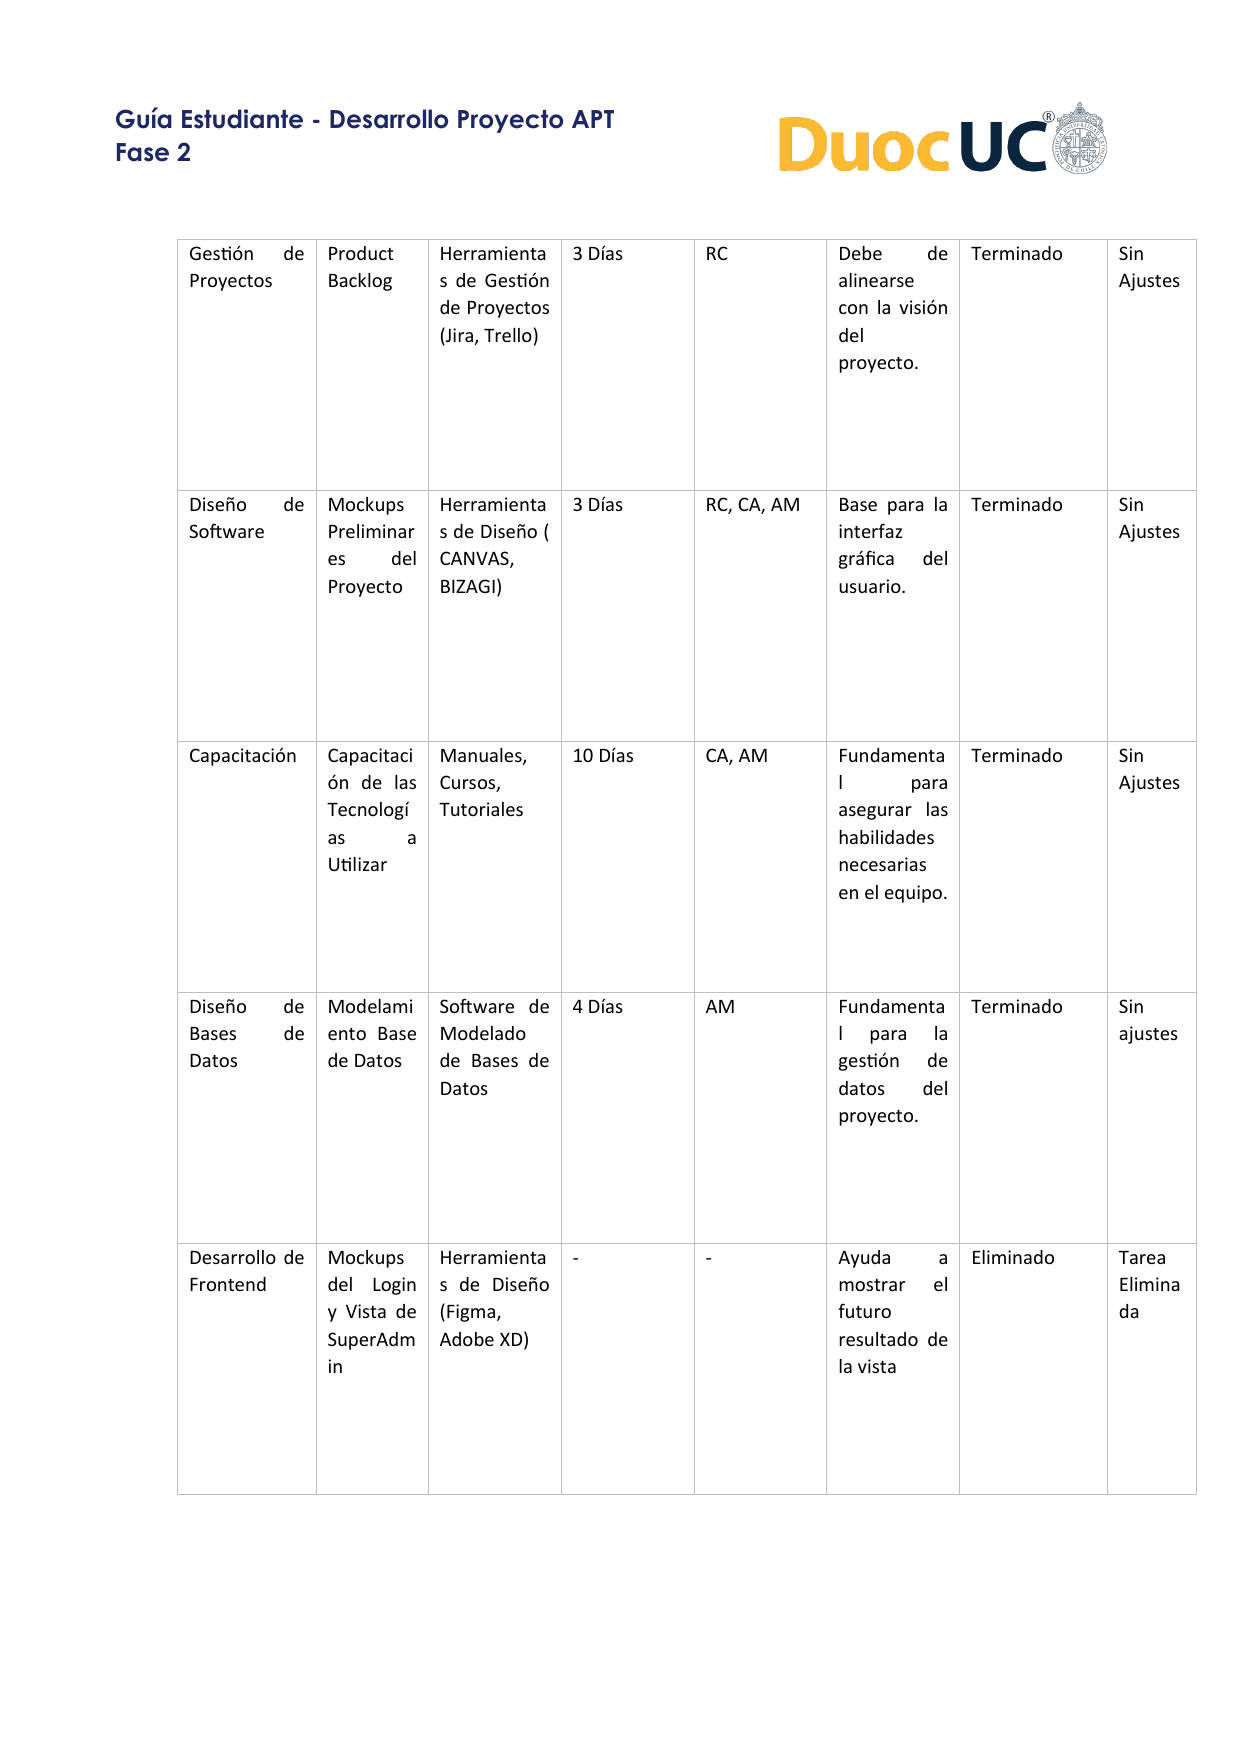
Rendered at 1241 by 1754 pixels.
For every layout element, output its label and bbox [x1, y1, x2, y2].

picture [779, 102, 1107, 174]
